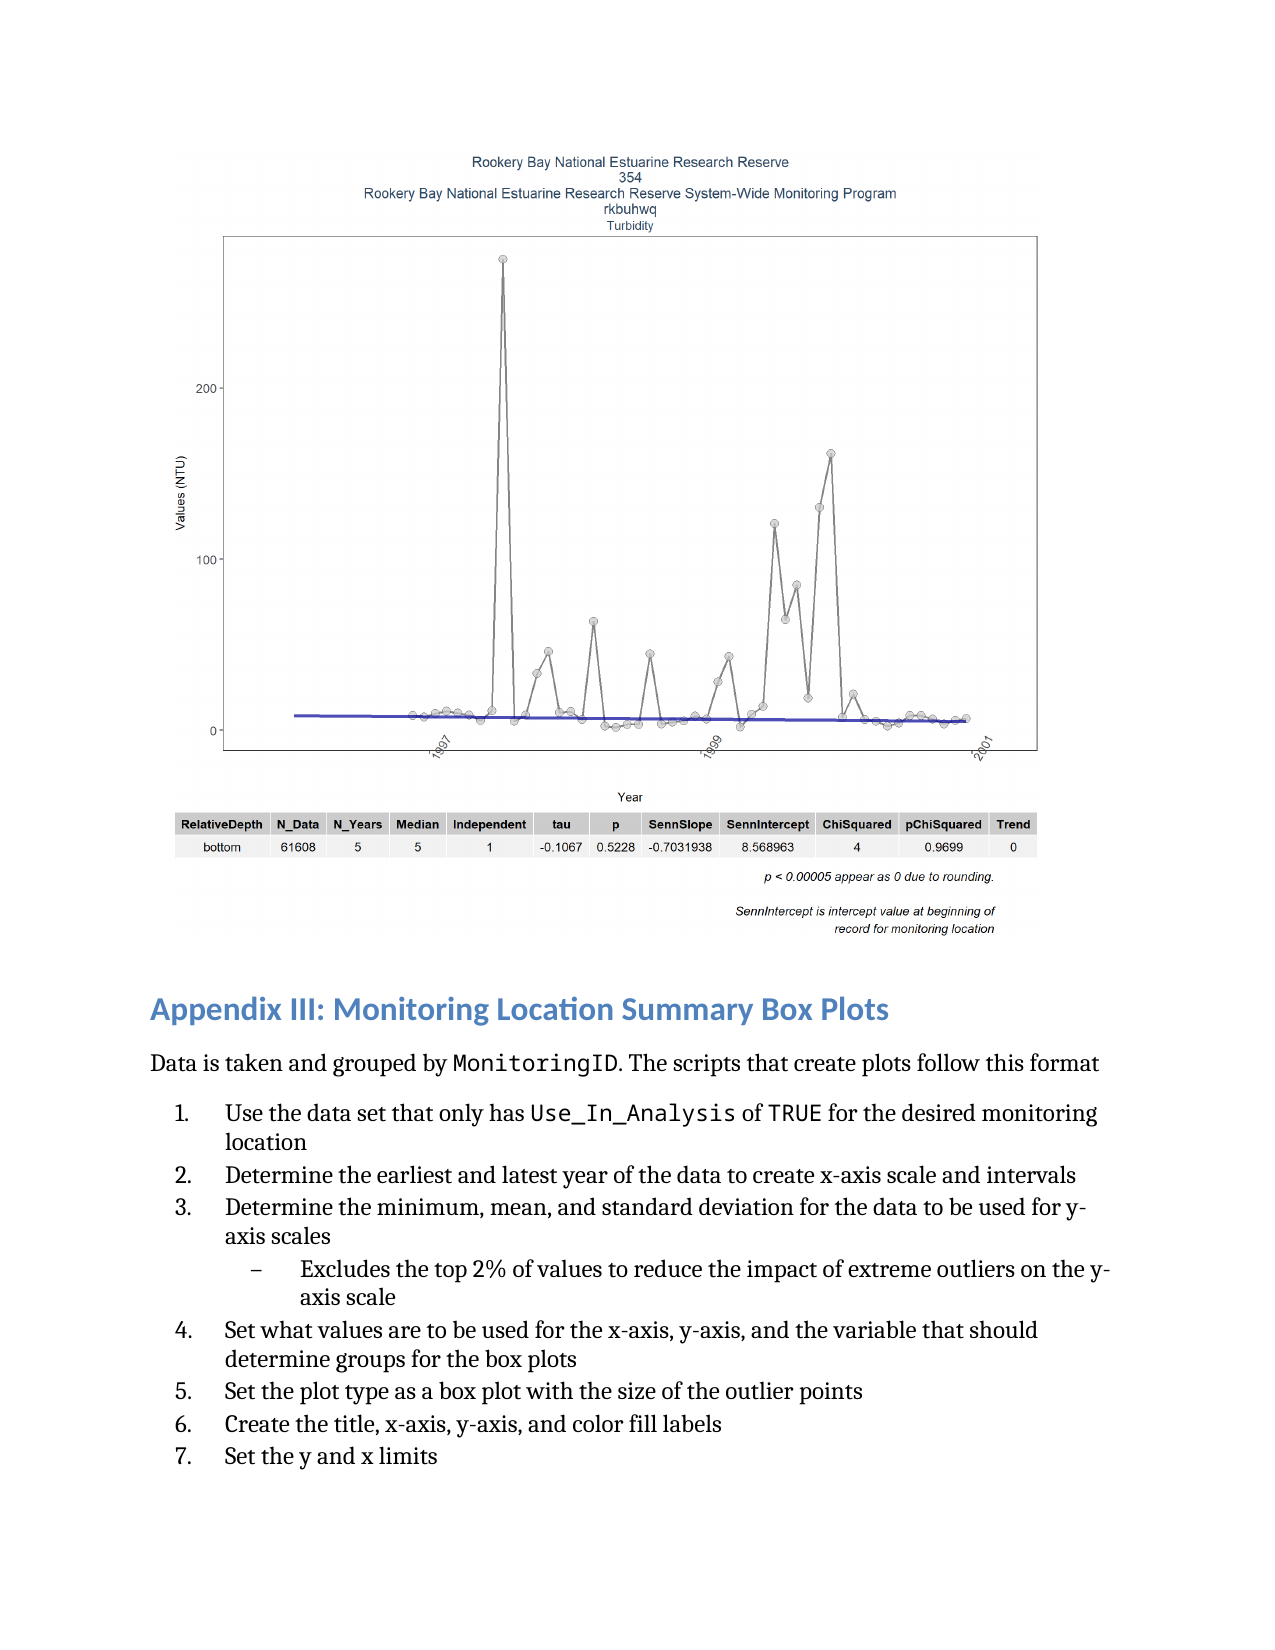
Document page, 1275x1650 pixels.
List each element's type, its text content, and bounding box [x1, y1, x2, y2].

list Set the y and x limits [175, 1442, 1125, 1471]
list Excludes the top 2% of values to reduce the impact of extreme outliers on the y-axis scale [250, 1254, 1125, 1312]
list Set the plot type as a box plot with the size of the outlier points [175, 1377, 1125, 1406]
list Use the data set that only has Use_In_Analysis of TRUE for the desired monitoring location [175, 1097, 1125, 1157]
picture [168, 150, 1044, 938]
subtitle Appendix III: Monitoring Location Summary Box Plots [150, 987, 1125, 1028]
list Set what values are to be used for the x-axis, y-axis, and the variable that should determine groups for the box plots [175, 1316, 1125, 1373]
list Determine the minimum, mean, and standard deviation for the data to be used for y-axis scales [175, 1193, 1125, 1251]
text Data is taken and grouped by MonitoringID. The scripts that create plots follow this format [150, 1047, 1125, 1078]
list Determine the earliest and latest year of the data to create x-axis scale and intervals [175, 1161, 1125, 1189]
list Create the title, x-axis, y-axis, and color fill labels [175, 1409, 1125, 1438]
